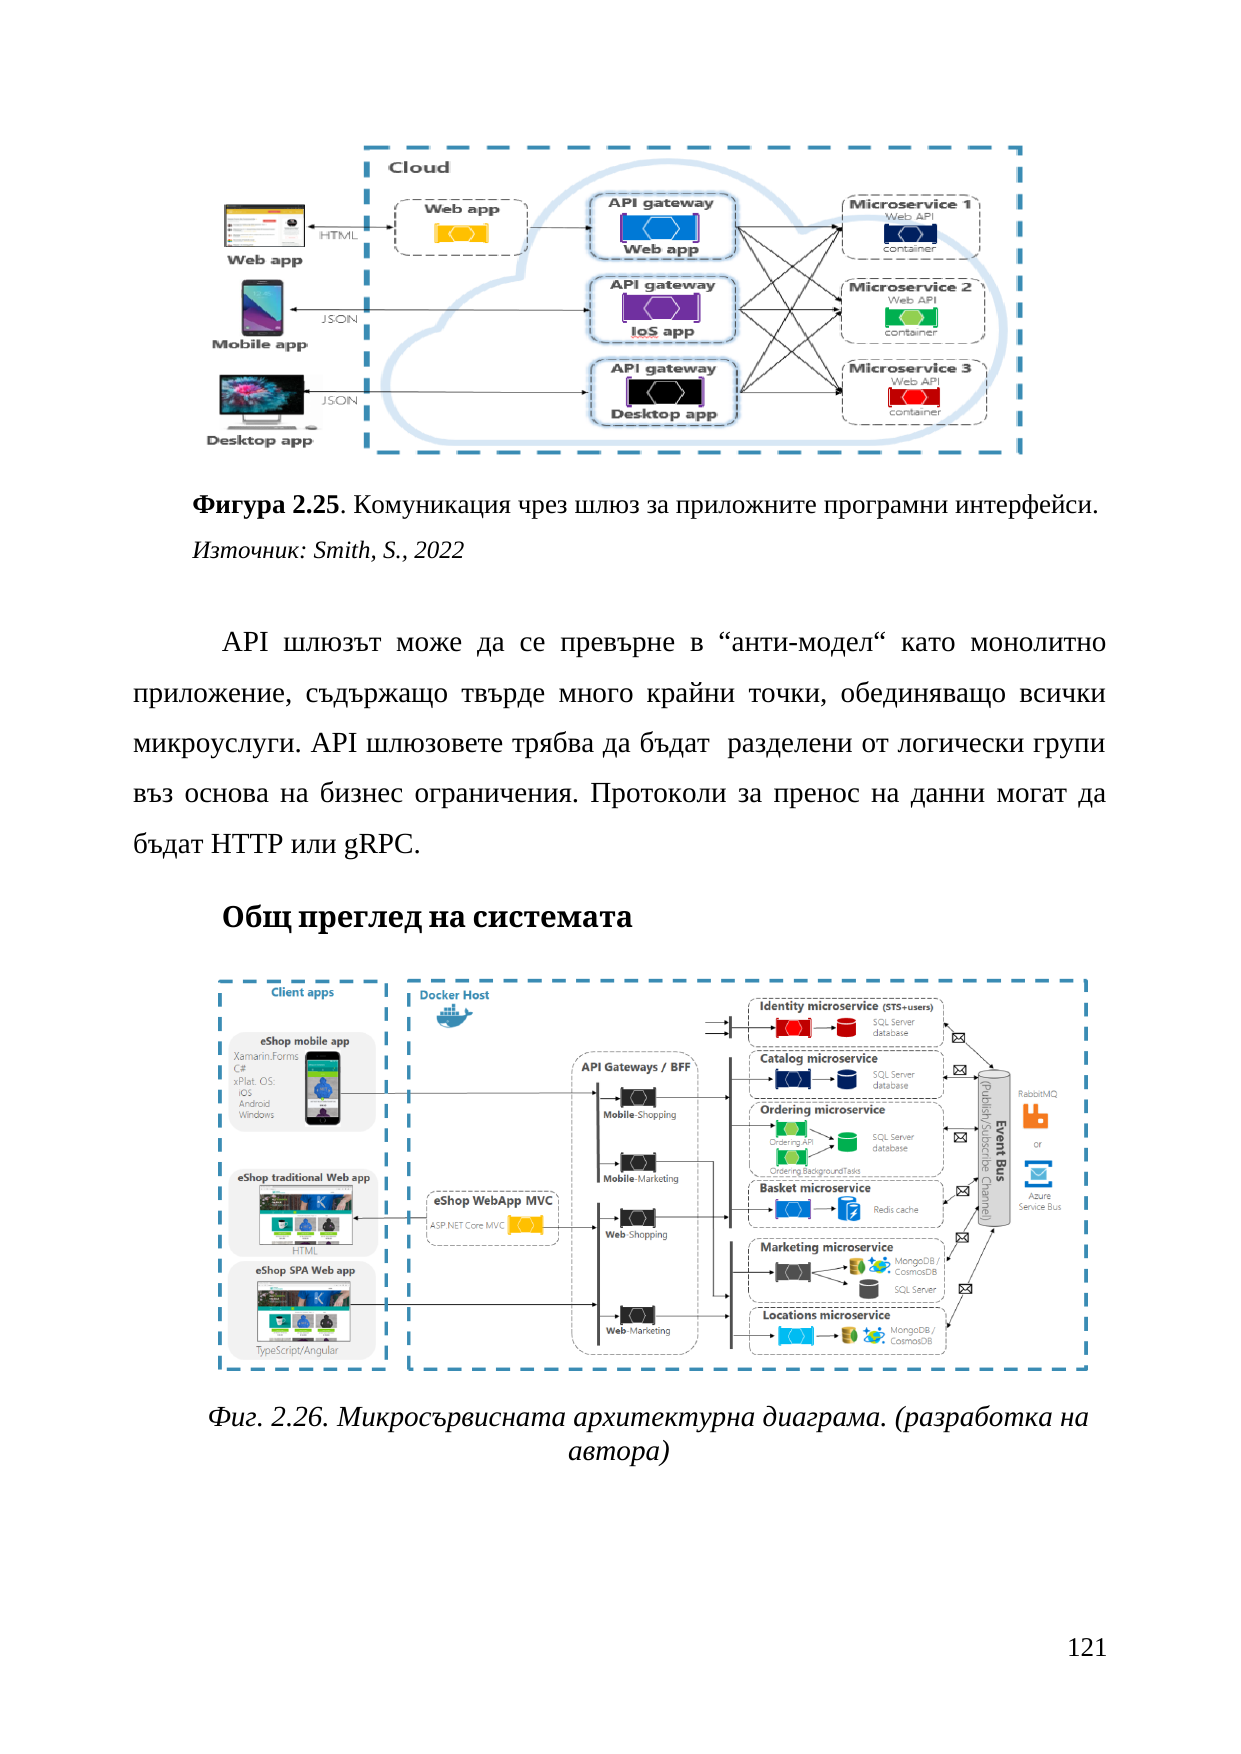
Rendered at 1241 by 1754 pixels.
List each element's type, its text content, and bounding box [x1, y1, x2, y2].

text Фигура 2.25. Комуникация чрез шлюз за приложните програмни интерфейси. [133, 488, 1107, 519]
text Източник: Smith, S., 2022 [133, 535, 1107, 563]
picture [209, 976, 1091, 1375]
title Фиг. 2.26. Mикросървисната архитектурна диаграма. (разработка на автора) [133, 1399, 1107, 1467]
text API шлюзът може да се превърне в “анти-модел“ като монолитно приложение, съдържащо твърде много крайни точки, обединяващо всички микроуслуги. API шлюзовете трябва да бъдат разделени от логически групи въз основа на бизнес ограничения. Протоколи за пренос на данни могат да бъдат HTTP или gRPC. [133, 624, 1107, 859]
picture [192, 118, 1052, 472]
subtitle Общ преглед на системата [133, 901, 1107, 934]
